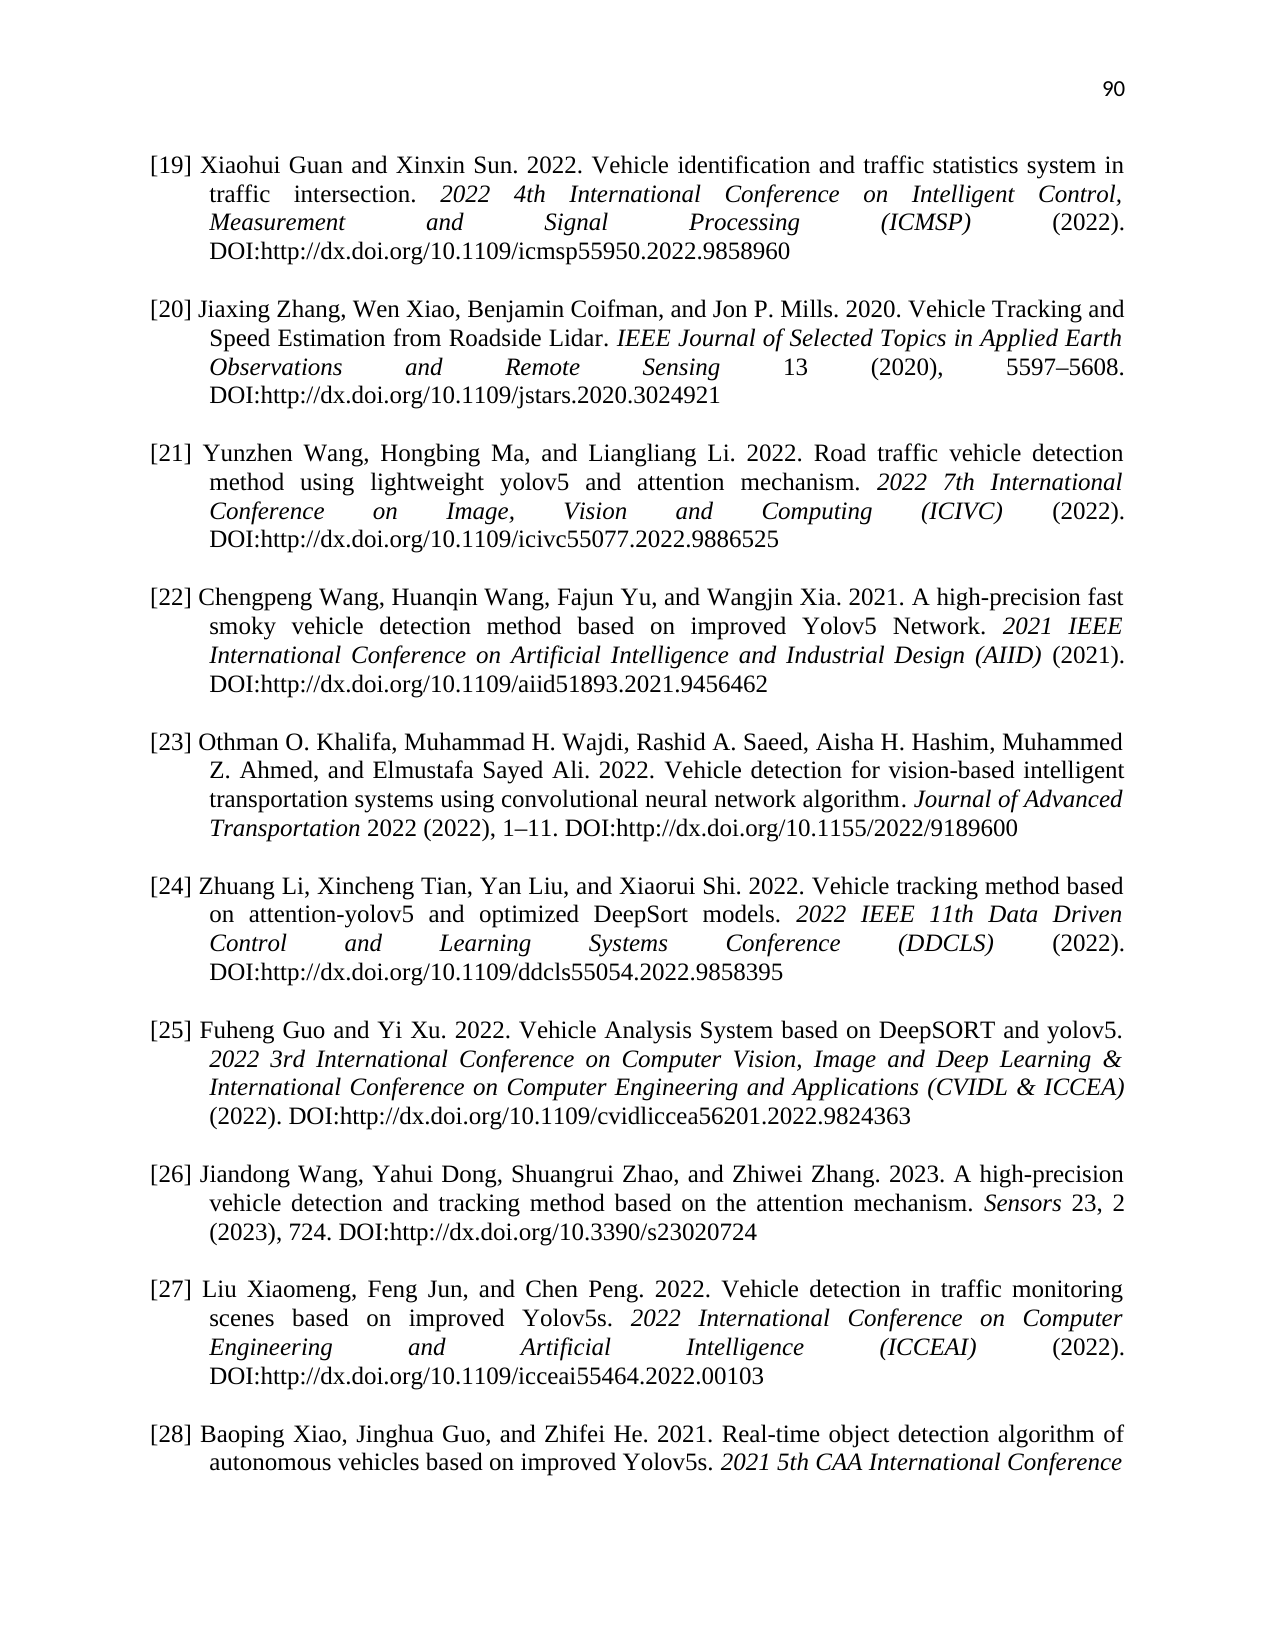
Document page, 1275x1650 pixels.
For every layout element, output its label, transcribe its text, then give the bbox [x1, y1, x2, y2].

text [26] Jiandong Wang, Yahui Dong, Shuangrui Zhao, and Zhiwei Zhang. 2023. A high-precision vehicle detection and tracking method based on the attention mechanism. Sensors 23, 2 (2023), 724. DOI:http://dx.doi.org/10.3390/s23020724 [150, 1159, 1125, 1245]
text [20] Jiaxing Zhang, Wen Xiao, Benjamin Coifman, and Jon P. Mills. 2020. Vehicle Tracking and Speed Estimation from Roadside Lidar. IEEE Journal of Selected Topics in Applied Earth Observations and Remote Sensing 13 (2020), 5597–5608. DOI:http://dx.doi.org/10.1109/jstars.2020.3024921 [150, 294, 1125, 409]
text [150, 1419, 1125, 1476]
text [19] Xiaohui Guan and Xinxin Sun. 2022. Vehicle identification and traffic statistics system in traffic intersection. 2022 4th International Conference on Intelligent Control, Measurement and Signal Processing (ICMSP) (2022). DOI:http://dx.doi.org/10.1109/icmsp55950.2022.9858960 [150, 150, 1125, 265]
text [27] Liu Xiaomeng, Feng Jun, and Chen Peng. 2022. Vehicle detection in traffic monitoring scenes based on improved Yolov5s. 2022 International Conference on Computer Engineering and Artificial Intelligence (ICCEAI) (2022). DOI:http://dx.doi.org/10.1109/icceai55464.2022.00103 [150, 1274, 1125, 1389]
text [22] Chengpeng Wang, Huanqin Wang, Fajun Yu, and Wangjin Xia. 2021. A high-precision fast smoky vehicle detection method based on improved Yolov5 Network. 2021 IEEE International Conference on Artificial Intelligence and Industrial Design (AIID) (2021). DOI:http://dx.doi.org/10.1109/aiid51893.2021.9456462 [150, 582, 1125, 697]
text [24] Zhuang Li, Xincheng Tian, Yan Liu, and Xiaorui Shi. 2022. Vehicle tracking method based on attention-yolov5 and optimized DeepSort models. 2022 IEEE 11th Data Driven Control and Learning Systems Conference (DDCLS) (2022). DOI:http://dx.doi.org/10.1109/ddcls55054.2022.9858395 [150, 871, 1125, 986]
text [25] Fuheng Guo and Yi Xu. 2022. Vehicle Analysis System based on DeepSORT and yolov5. 2022 3rd International Conference on Computer Vision, Image and Deep Learning & International Conference on Computer Engineering and Applications (CVIDL & ICCEA) (2022). DOI:http://dx.doi.org/10.1109/cvidliccea56201.2022.9824363 [150, 1015, 1125, 1130]
text [23] Othman O. Khalifa, Muhammad H. Wajdi, Rashid A. Saeed, Aisha H. Hashim, Muhammed Z. Ahmed, and Elmustafa Sayed Ali. 2022. Vehicle detection for vision-based intelligent transportation systems using convolutional neural network algorithm. Journal of Advanced Transportation 2022 (2022), 1–11. DOI:http://dx.doi.org/10.1155/2022/9189600 [150, 727, 1125, 842]
text [21] Yunzhen Wang, Hongbing Ma, and Liangliang Li. 2022. Road traffic vehicle detection method using lightweight yolov5 and attention mechanism. 2022 7th International Conference on Image, Vision and Computing (ICIVC) (2022). DOI:http://dx.doi.org/10.1109/icivc55077.2022.9886525 [150, 438, 1125, 553]
